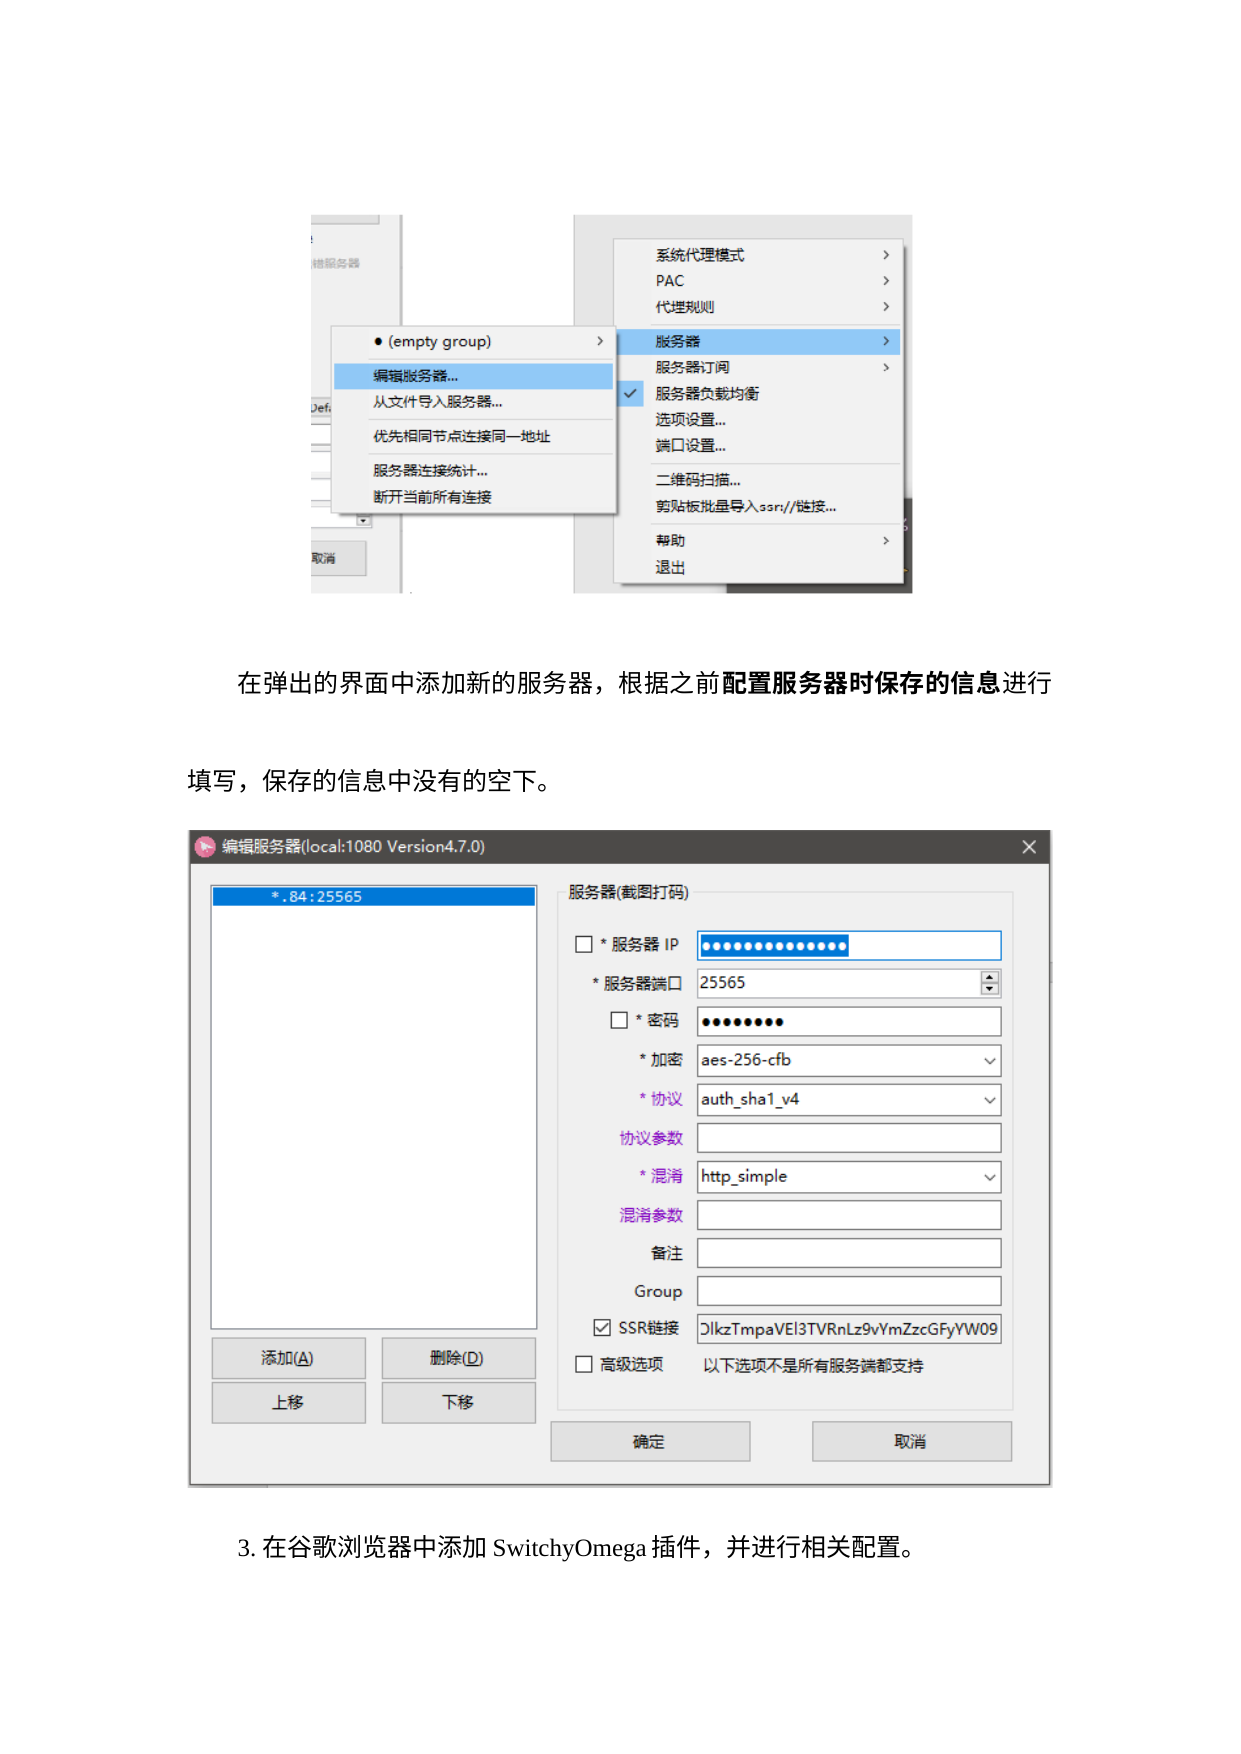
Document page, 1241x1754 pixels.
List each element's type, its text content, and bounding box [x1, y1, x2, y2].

picture [187, 830, 1053, 1488]
text 在弹出的界面中添加新的服务器，根据之前配置服务器时保存的信息进行填写，保存的信息中没有的空下。 [187, 649, 1053, 812]
picture [311, 162, 960, 631]
text 3. 在谷歌浏览器中添加SwitchyOmega插件，并进行相关配置。 [187, 1513, 1053, 1578]
